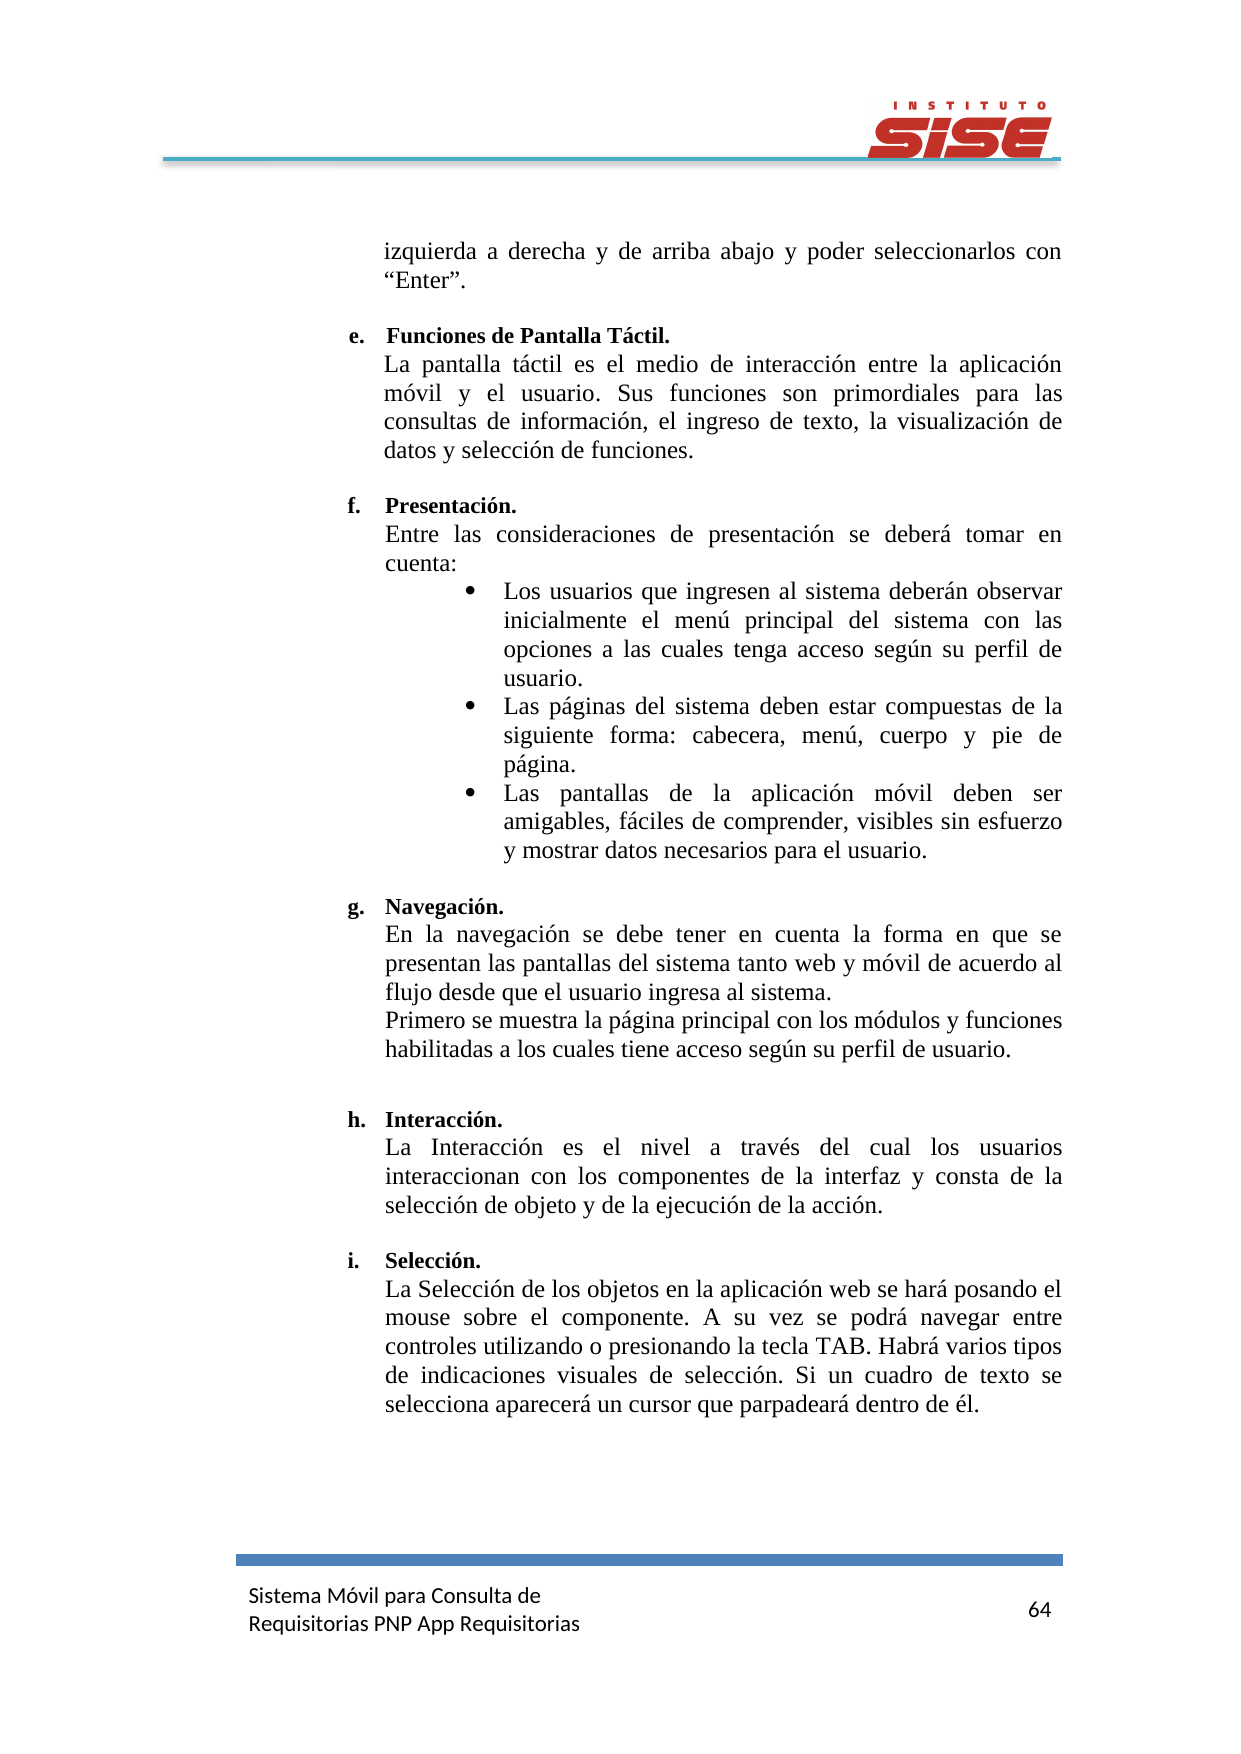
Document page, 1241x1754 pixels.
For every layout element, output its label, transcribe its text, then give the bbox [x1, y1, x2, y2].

list Selección. [347, 1247, 1063, 1274]
list Entre las consideraciones de presentación se deberá tomar en cuenta: [385, 519, 1063, 576]
list Presentación. [347, 493, 1063, 519]
list Las páginas del sistema deben estar compuestas de la siguiente forma: cabecera, menú, cuerpo y pie de página. [466, 691, 1063, 778]
list Las pantallas de la aplicación móvil deben ser amigables, fáciles de comprender, visibles sin esfuerzo y mostrar datos necesarios para el usuario. [466, 778, 1063, 864]
list Los usuarios que ingresen al sistema deberán observar inicialmente el menú principal del sistema con las opciones a las cuales tenga acceso según su perfil de usuario. [466, 576, 1063, 691]
list La Selección de los objetos en la aplicación web se hará posando el mouse sobre el componente. A su vez se podrá navegar entre controles utilizando o presionando la tecla TAB. Habrá varios tipos de indicaciones visuales de selección. Si un cuadro de texto se selecciona aparecerá un cursor que parpadeará dentro de él. [385, 1274, 1063, 1417]
list Navegación. [347, 893, 1063, 919]
list Funciones de Pantalla Táctil. [349, 322, 1063, 349]
list La pantalla táctil es el medio de interacción entre la aplicación móvil y el usuario. Sus funciones son primordiales para las consultas de información, el ingreso de texto, la visualización de datos y selección de funciones. [384, 349, 1063, 464]
picture [867, 101, 1052, 158]
list Interacción. [347, 1106, 1063, 1132]
list Primero se muestra la página principal con los módulos y funciones habilitadas a los cuales tiene acceso según su perfil de usuario. [385, 1005, 1063, 1063]
list En la navegación se debe tener en cuenta la forma en que se presentan las pantallas del sistema tanto web y móvil de acuerdo al flujo desde que el usuario ingresa al sistema. [385, 919, 1063, 1005]
list La Interacción es el nivel a través del cual los usuarios interaccionan con los componentes de la interfaz y consta de la selección de objeto y de la ejecución de la acción. [385, 1132, 1063, 1218]
